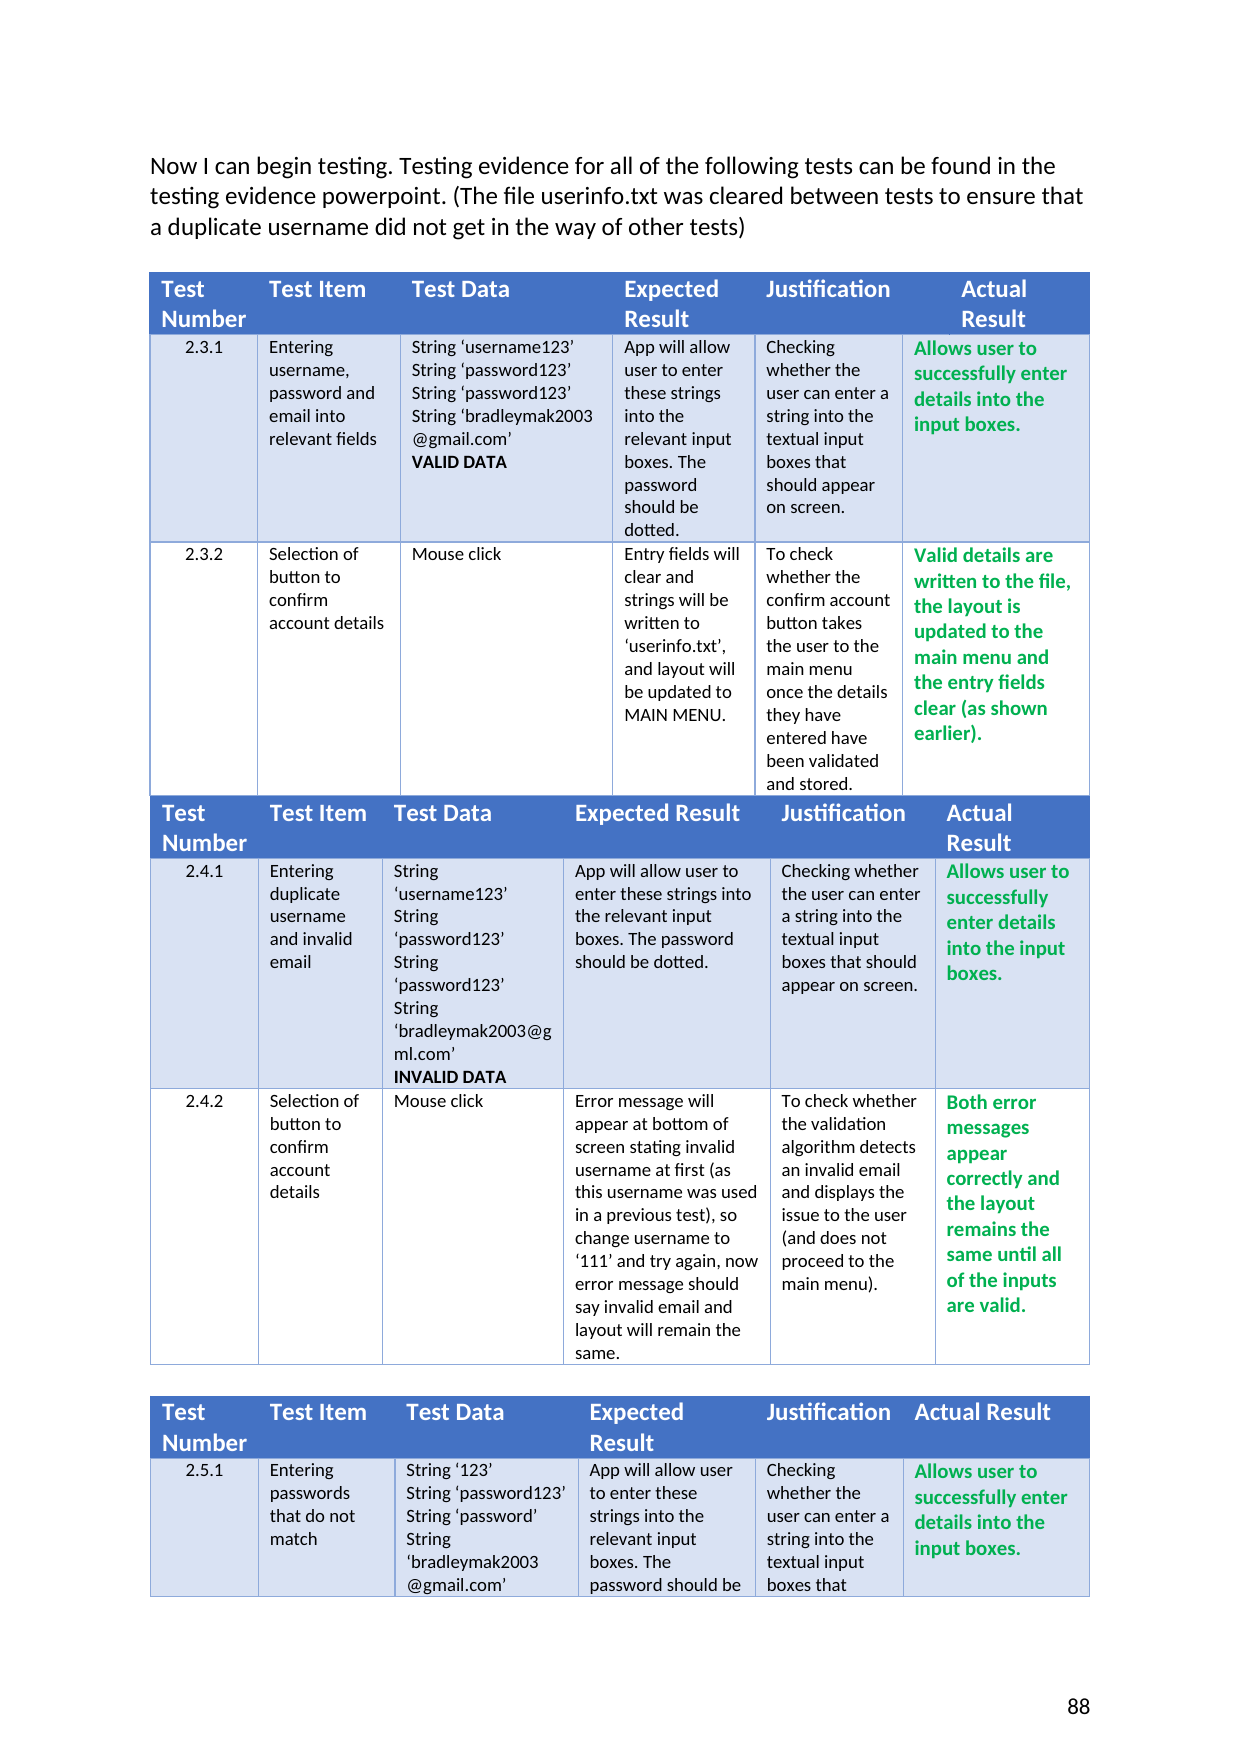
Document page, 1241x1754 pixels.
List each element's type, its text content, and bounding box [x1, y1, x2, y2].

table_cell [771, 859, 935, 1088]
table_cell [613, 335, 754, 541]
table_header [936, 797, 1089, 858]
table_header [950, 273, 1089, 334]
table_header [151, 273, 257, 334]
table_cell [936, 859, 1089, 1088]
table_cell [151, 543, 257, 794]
text Now I can begin testing. Testing evidence for all of the following tests can be found in the testing evidence powerpoint. (The file userinfo.txt was cleared between tests to ensure that a duplicate username did not get in the way of other tests) [150, 150, 1090, 242]
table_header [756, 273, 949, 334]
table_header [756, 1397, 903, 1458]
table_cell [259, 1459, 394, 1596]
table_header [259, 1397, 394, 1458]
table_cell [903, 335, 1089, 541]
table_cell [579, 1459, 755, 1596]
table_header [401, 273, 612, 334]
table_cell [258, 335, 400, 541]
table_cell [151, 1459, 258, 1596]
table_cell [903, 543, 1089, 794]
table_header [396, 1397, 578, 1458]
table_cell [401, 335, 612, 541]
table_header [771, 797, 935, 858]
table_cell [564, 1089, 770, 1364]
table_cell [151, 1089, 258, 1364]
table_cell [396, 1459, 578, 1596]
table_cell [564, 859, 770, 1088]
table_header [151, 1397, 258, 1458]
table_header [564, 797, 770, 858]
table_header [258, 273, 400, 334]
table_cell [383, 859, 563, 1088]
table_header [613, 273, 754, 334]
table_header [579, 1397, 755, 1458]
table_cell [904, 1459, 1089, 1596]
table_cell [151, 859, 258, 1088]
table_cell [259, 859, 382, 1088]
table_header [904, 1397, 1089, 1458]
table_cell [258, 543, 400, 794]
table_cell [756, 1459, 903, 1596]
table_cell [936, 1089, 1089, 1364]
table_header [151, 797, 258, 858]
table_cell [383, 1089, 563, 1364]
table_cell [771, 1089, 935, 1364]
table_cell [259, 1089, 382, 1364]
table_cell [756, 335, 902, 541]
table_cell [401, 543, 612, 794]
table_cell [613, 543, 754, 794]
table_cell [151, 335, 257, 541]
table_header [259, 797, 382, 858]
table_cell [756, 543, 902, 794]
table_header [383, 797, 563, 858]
